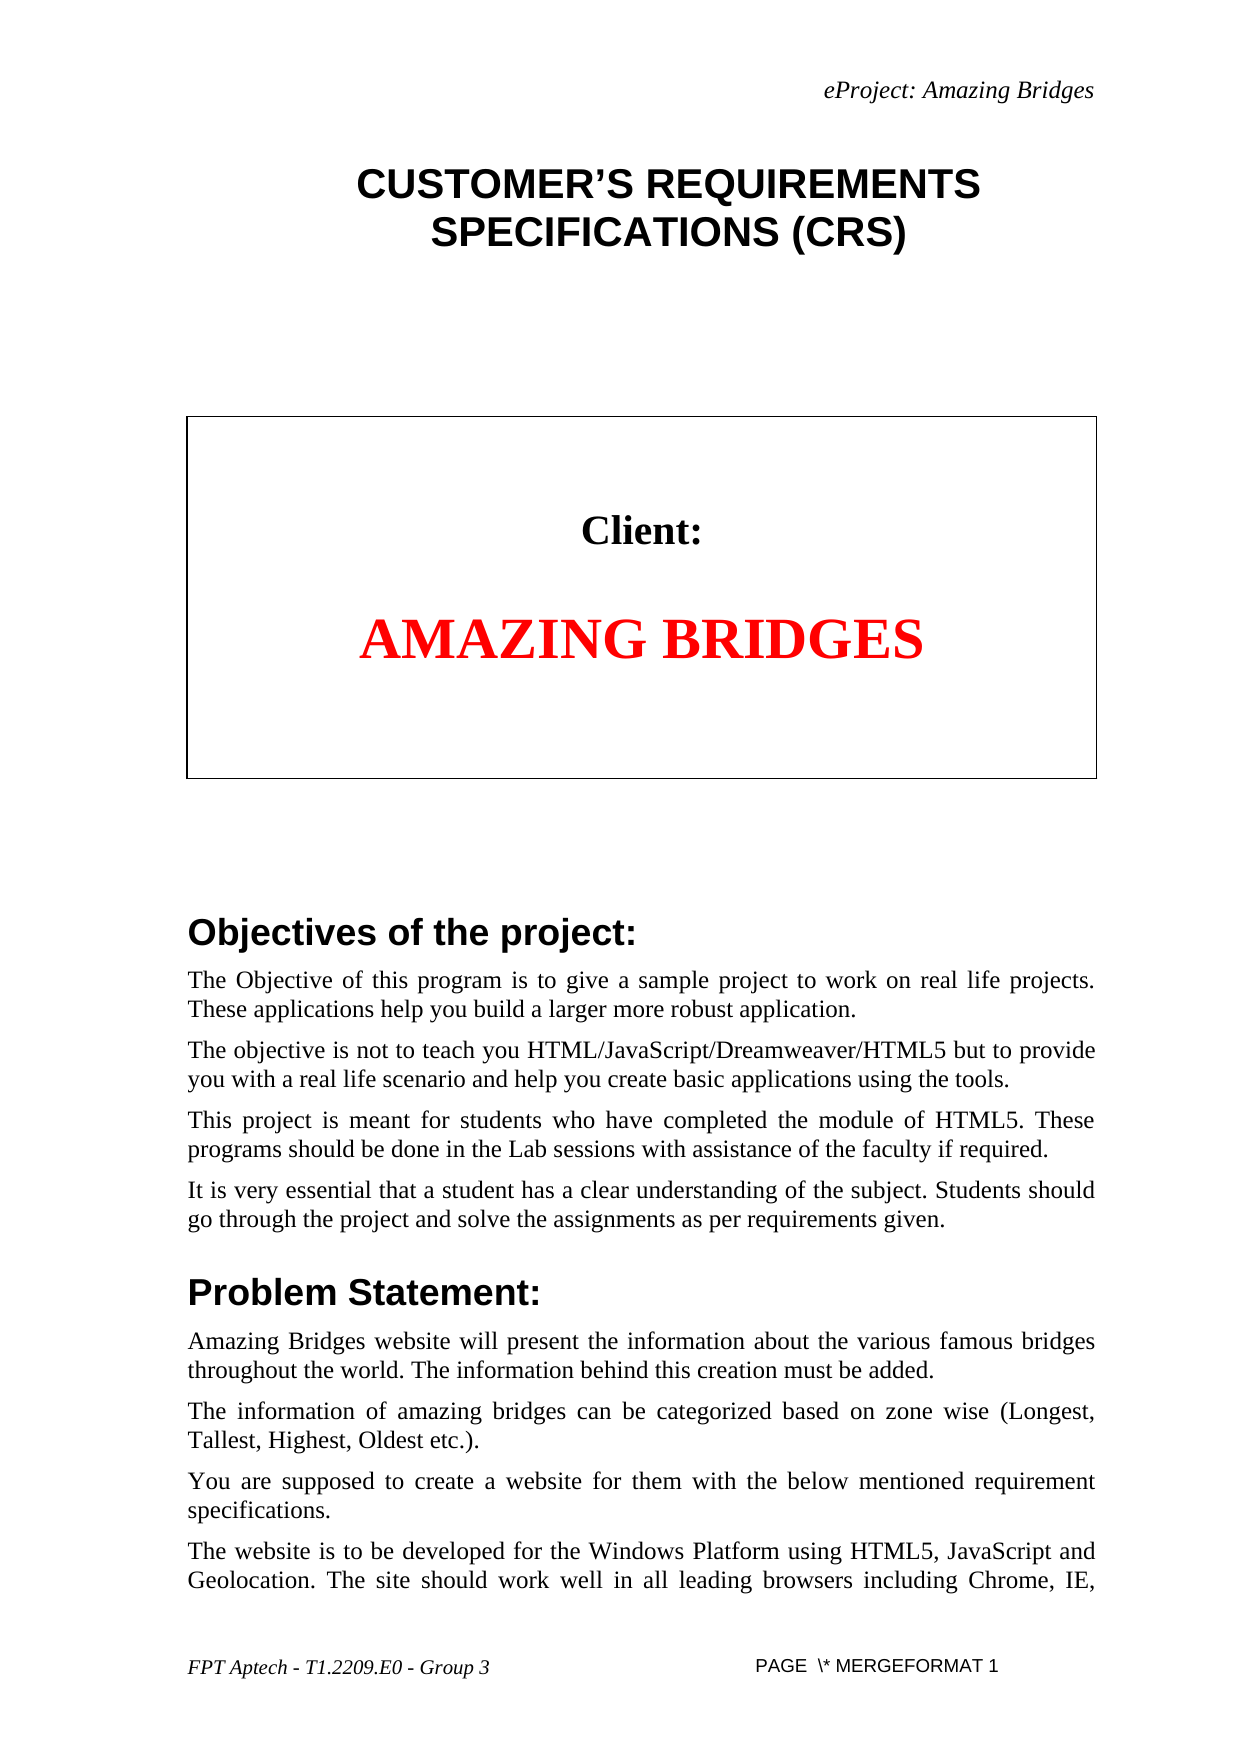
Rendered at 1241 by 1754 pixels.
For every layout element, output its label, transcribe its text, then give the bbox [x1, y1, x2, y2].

text It is very essential that a student has a clear understanding of the subject. Students should go through the project and solve the assignments as per requirements given. [187, 1175, 1096, 1233]
text The objective is not to teach you HTML/JavaScript/Dreamweaver/HTML5 but to provide you with a real life scenario and help you create basic applications using the tools. [187, 1035, 1096, 1093]
text The Objective of this program is to give a sample project to work on real life projects. These applications help you build a larger more robust application. [187, 965, 1096, 1023]
text Client: [188, 504, 1096, 553]
subtitle Objectives of the project: [187, 910, 1096, 953]
text AMAZING BRIDGES [188, 602, 1096, 671]
text Amazing Bridges website will present the information about the various famous bridges throughout the world. The information behind this creation must be added. [187, 1326, 1096, 1383]
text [187, 1536, 1096, 1593]
text The information of amazing bridges can be categorized based on zone wise (Longest, Tallest, Highest, Oldest etc.). [187, 1396, 1096, 1453]
text You are supposed to create a website for them with the below mentioned requirement specifications. [187, 1466, 1096, 1523]
text This project is meant for students who have completed the module of HTML5. These programs should be done in the Lab sessions with assistance of the faculty if required. [187, 1105, 1096, 1163]
subtitle CUSTOMER’S REQUIREMENTS SPECIFICATIONS (CRS) [241, 159, 1096, 255]
subtitle Problem Statement: [187, 1270, 1096, 1313]
